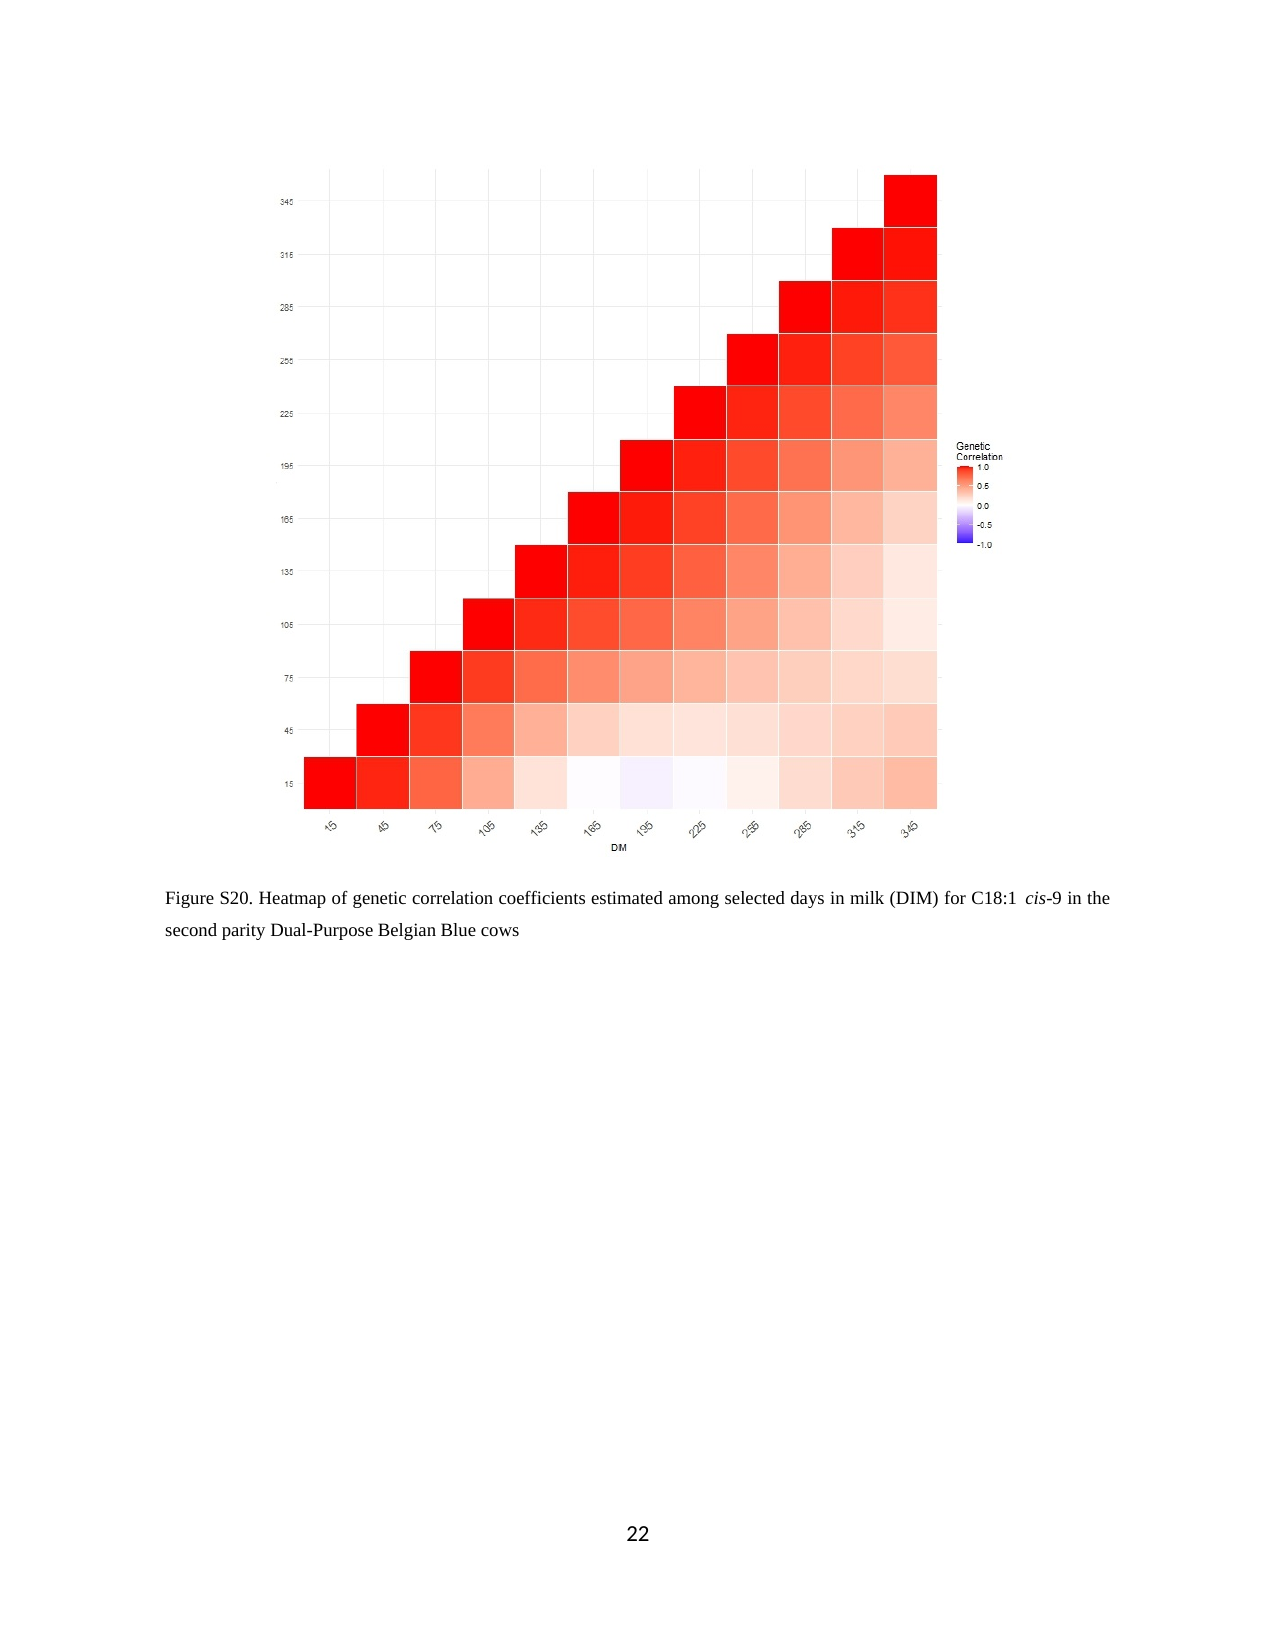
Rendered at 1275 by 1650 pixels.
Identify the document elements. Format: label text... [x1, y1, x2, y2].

text Figure S20. Heatmap of genetic correlation coefficients estimated among selected days in milk (DIM) for C18:1 cis-9 in the second parity Dual-Purpose Belgian Blue cows [165, 887, 1110, 941]
picture [165, 165, 1111, 857]
